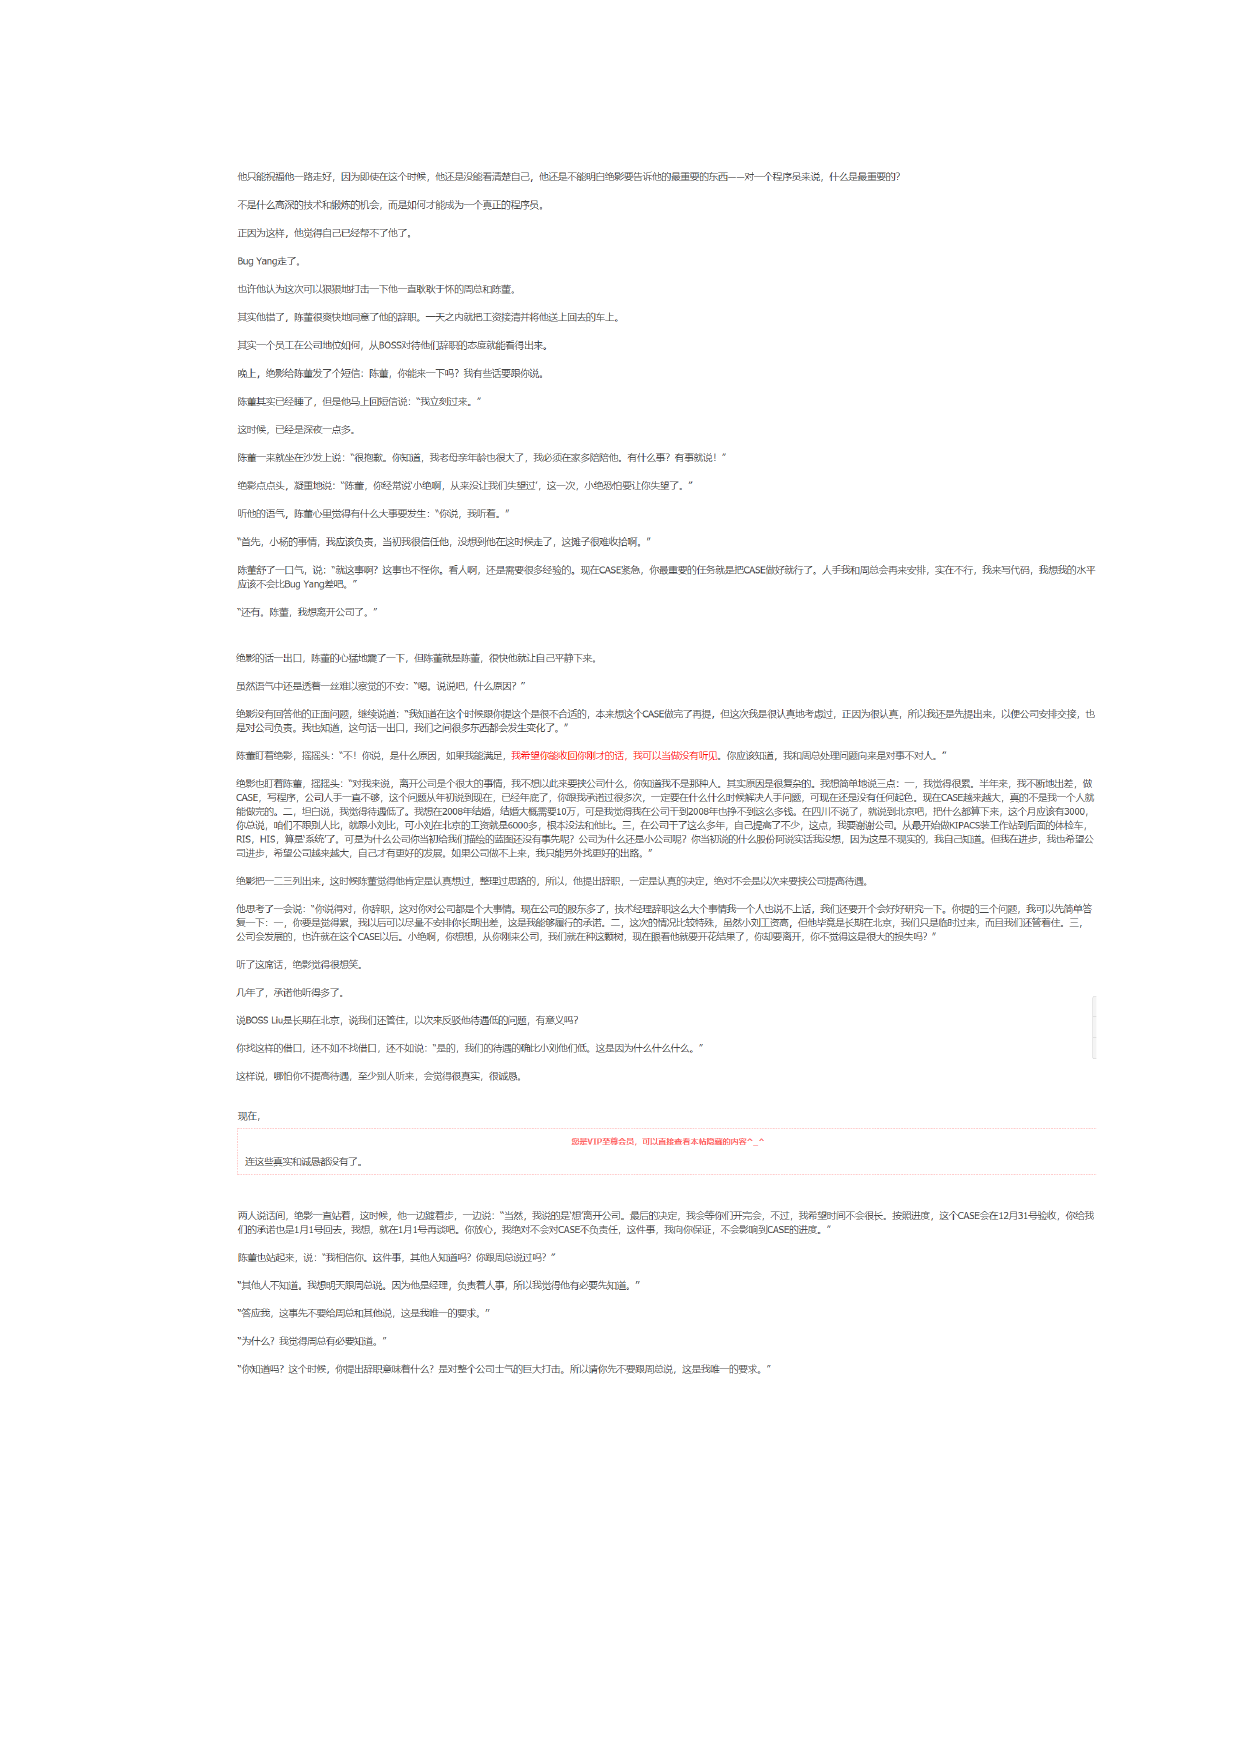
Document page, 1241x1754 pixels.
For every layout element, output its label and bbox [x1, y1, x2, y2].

picture [231, 162, 1097, 626]
picture [231, 1104, 1097, 1378]
picture [231, 649, 1097, 1085]
